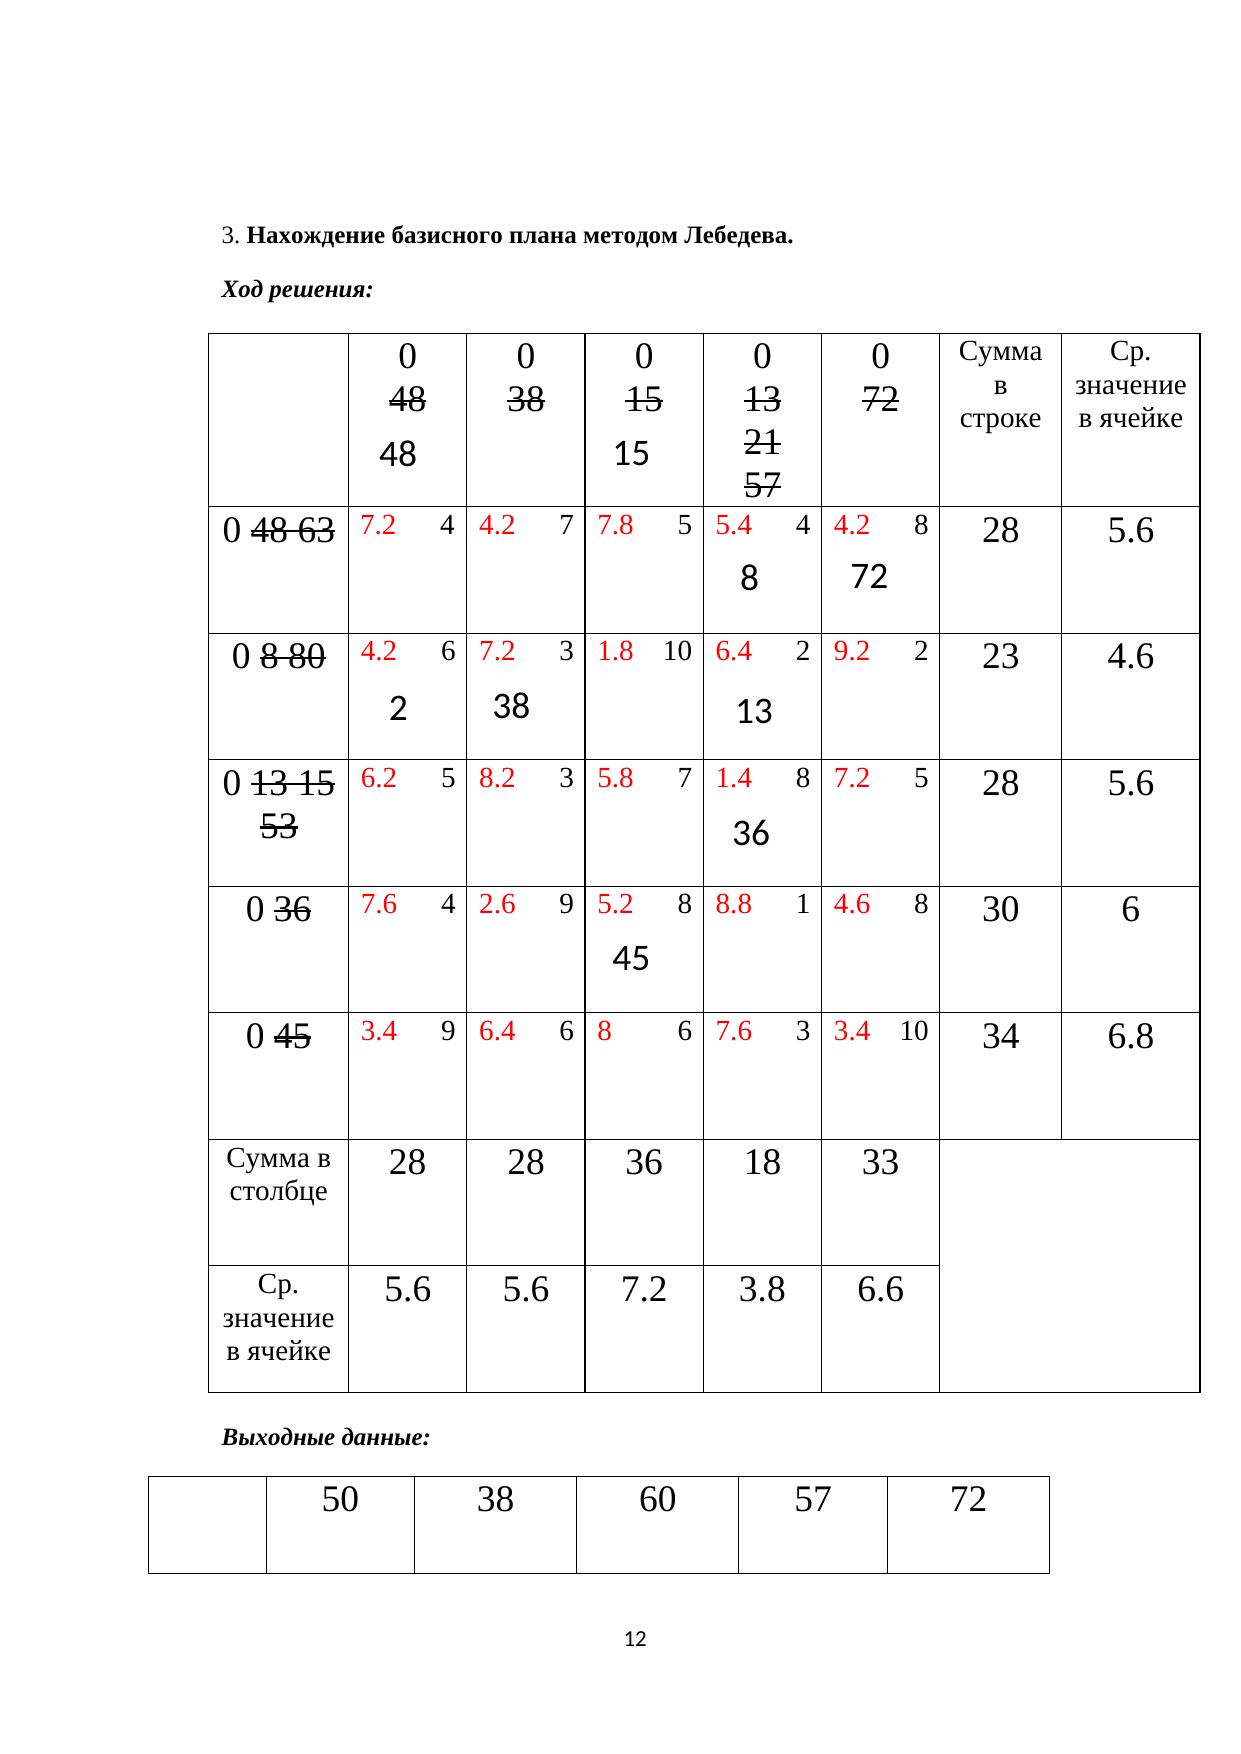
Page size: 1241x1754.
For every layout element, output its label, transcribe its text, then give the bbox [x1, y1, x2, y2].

table_header 50 [267, 1477, 414, 1573]
table_cell 33 [822, 1140, 939, 1265]
table_cell 7.6 3 [704, 1013, 821, 1139]
table_cell 7.2 3 [467, 634, 584, 759]
table_cell [940, 1140, 1199, 1392]
table_header 0 13 21 57 [704, 334, 821, 506]
table_cell 6.4 2 [704, 634, 821, 759]
table_cell 7.2 4 [349, 507, 466, 632]
table_cell 5.6 [1062, 507, 1199, 632]
table_cell 5.6 [1062, 760, 1199, 886]
table_cell 6.6 [822, 1266, 939, 1392]
table_cell 7.2 5 [822, 760, 939, 886]
table_header 60 [577, 1477, 738, 1573]
table_header 0 38 [467, 334, 584, 506]
table_cell 6.2 5 [349, 760, 466, 886]
table_cell 7.6 4 [349, 887, 466, 1012]
table_cell 28 [940, 507, 1061, 632]
table_header 72 [888, 1477, 1049, 1573]
table_cell 28 [467, 1140, 584, 1265]
text Ход решения: [148, 274, 1122, 303]
table_cell 4.2 8 [822, 507, 939, 632]
table_cell 28 [940, 760, 1061, 886]
table_cell 28 [349, 1140, 466, 1265]
table_cell 0 48 63 [209, 507, 348, 632]
table_cell 9.2 2 [822, 634, 939, 759]
text 3. Нахождение базисного плана методом Лебедева. [148, 220, 1122, 249]
table_cell 0 45 [209, 1013, 348, 1139]
table_header [209, 334, 348, 506]
table_header 0 48 50 [349, 334, 466, 506]
table_header 57 [739, 1477, 887, 1573]
table_cell 7.8 5 [586, 507, 703, 632]
table_cell 34 [940, 1013, 1061, 1139]
table_cell 5.8 7 [586, 760, 703, 886]
table_header 0 15 60 [586, 334, 703, 506]
table_header 0 72 [822, 334, 939, 506]
table_cell 2.6 9 [467, 887, 584, 1012]
table_cell 30 [940, 887, 1061, 1012]
table_cell 8 6 [586, 1013, 703, 1139]
table_cell Сумма в столбце [209, 1140, 348, 1265]
table_cell 23 [940, 634, 1061, 759]
table_cell 3.4 10 [822, 1013, 939, 1139]
table_cell 5.2 8 [586, 887, 703, 1012]
table_cell 4.2 6 [349, 634, 466, 759]
table_cell 8.8 1 [704, 887, 821, 1012]
table_header [149, 1477, 266, 1573]
table_cell 1.4 8 [704, 760, 821, 886]
text Выходные данные: [148, 484, 1122, 1451]
table_cell 7.2 [586, 1266, 703, 1392]
table_header Ср. значение в ячейке [1062, 334, 1199, 506]
table_cell 5.6 [349, 1266, 466, 1392]
table_cell 4.6 8 [822, 887, 939, 1012]
table_cell 18 [704, 1140, 821, 1265]
table_cell 6.4 6 [467, 1013, 584, 1139]
table_cell 3.8 [704, 1266, 821, 1392]
table_cell 3.4 9 [349, 1013, 466, 1139]
table_cell 5.6 [467, 1266, 584, 1392]
table_header Сумма в строке [940, 334, 1061, 506]
table_cell 6.8 [1062, 1013, 1199, 1139]
table_cell 36 [586, 1140, 703, 1265]
table_cell 4.2 7 [467, 507, 584, 632]
table_cell 8.2 3 [467, 760, 584, 886]
table_cell 0 13 15 53 [209, 760, 348, 886]
table_header 38 [415, 1477, 576, 1573]
table_cell Ср. значение в ячейке [209, 1266, 348, 1392]
table_cell 4.6 [1062, 634, 1199, 759]
table_cell 1.8 10 [586, 634, 703, 759]
table_cell 5.4 4 [704, 507, 821, 632]
table_cell 0 8 80 [209, 634, 348, 759]
table_cell 0 36 [209, 887, 348, 1012]
table_cell 6 [1062, 887, 1199, 1012]
